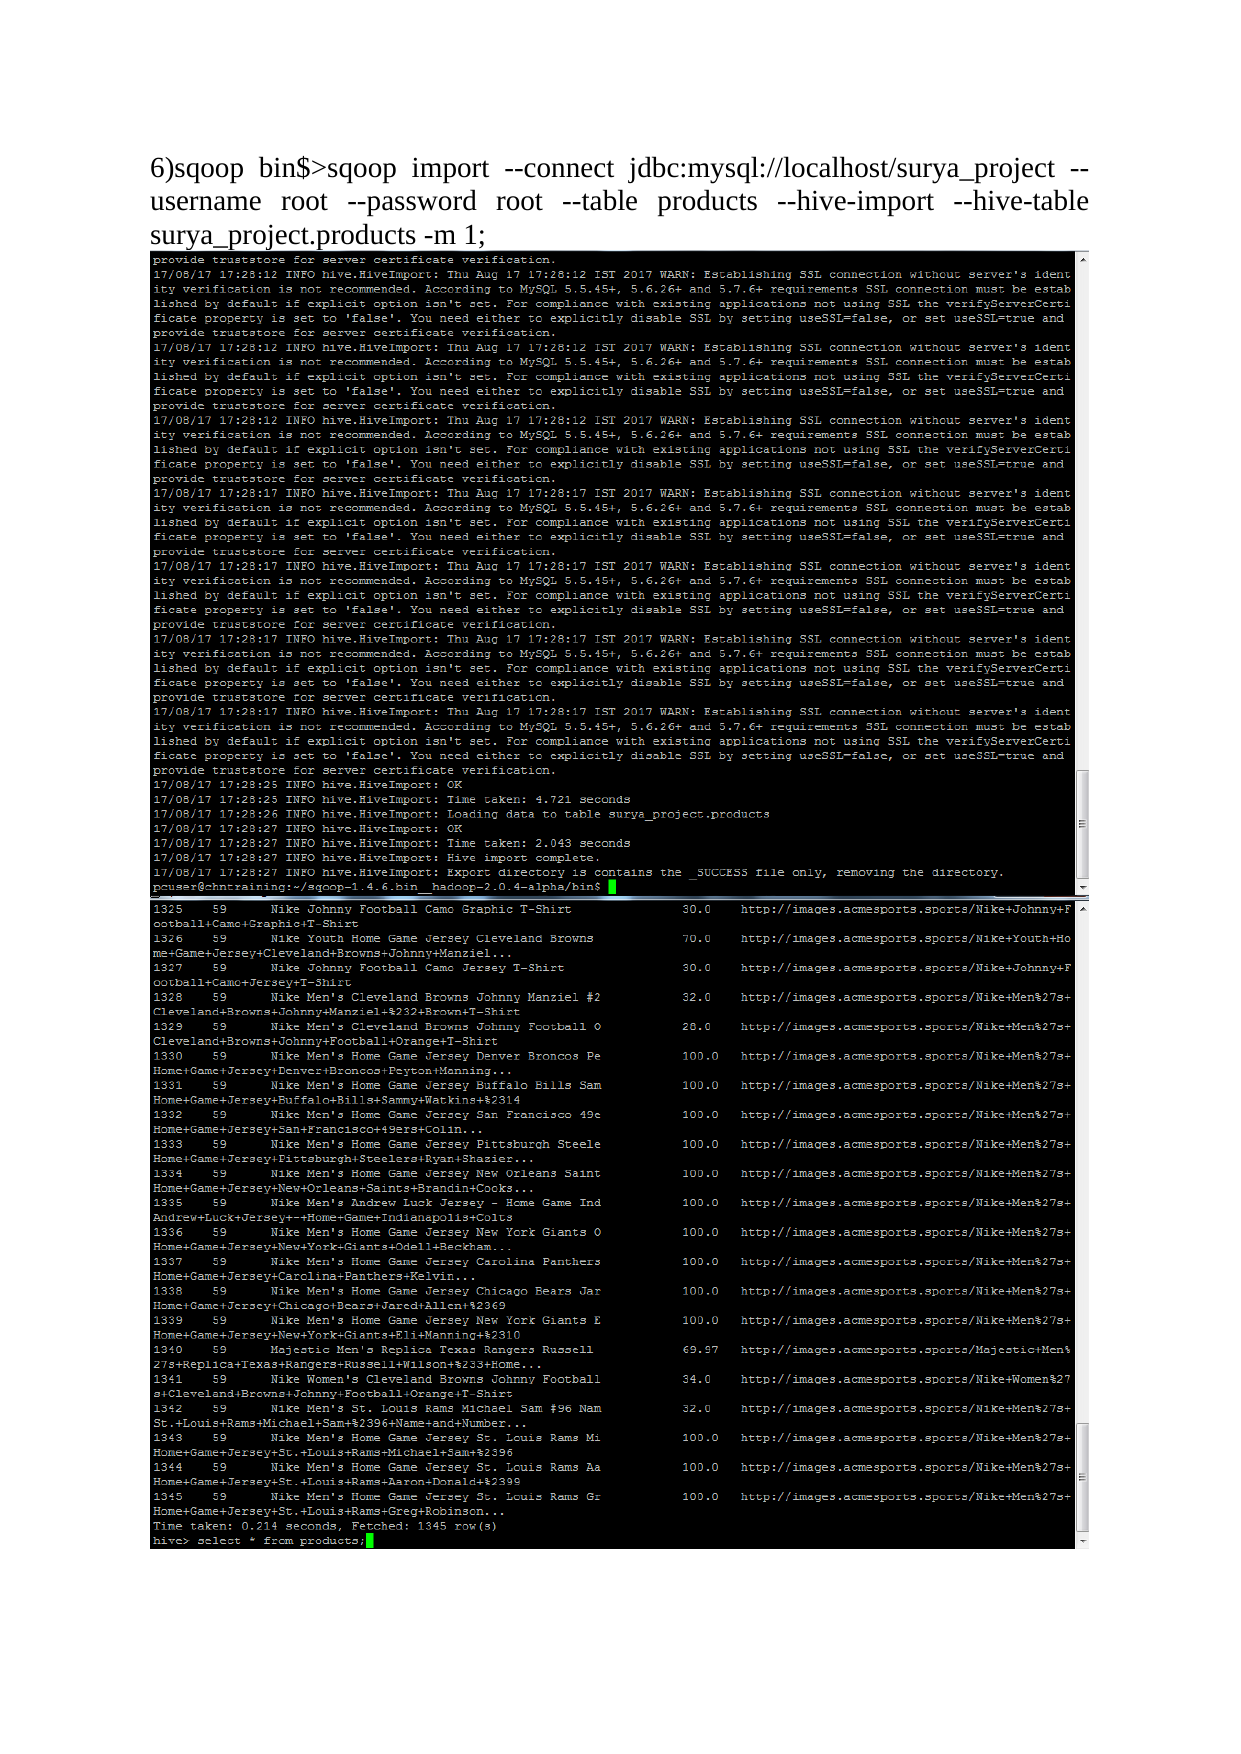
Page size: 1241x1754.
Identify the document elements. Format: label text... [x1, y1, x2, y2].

text 6)sqoop bin$>sqoop import --connect jdbc:mysql://localhost/surya_project --username root --password root --table products --hive-import --hive-table surya_project.products -m 1; [150, 150, 1090, 251]
picture [150, 250, 1089, 1549]
